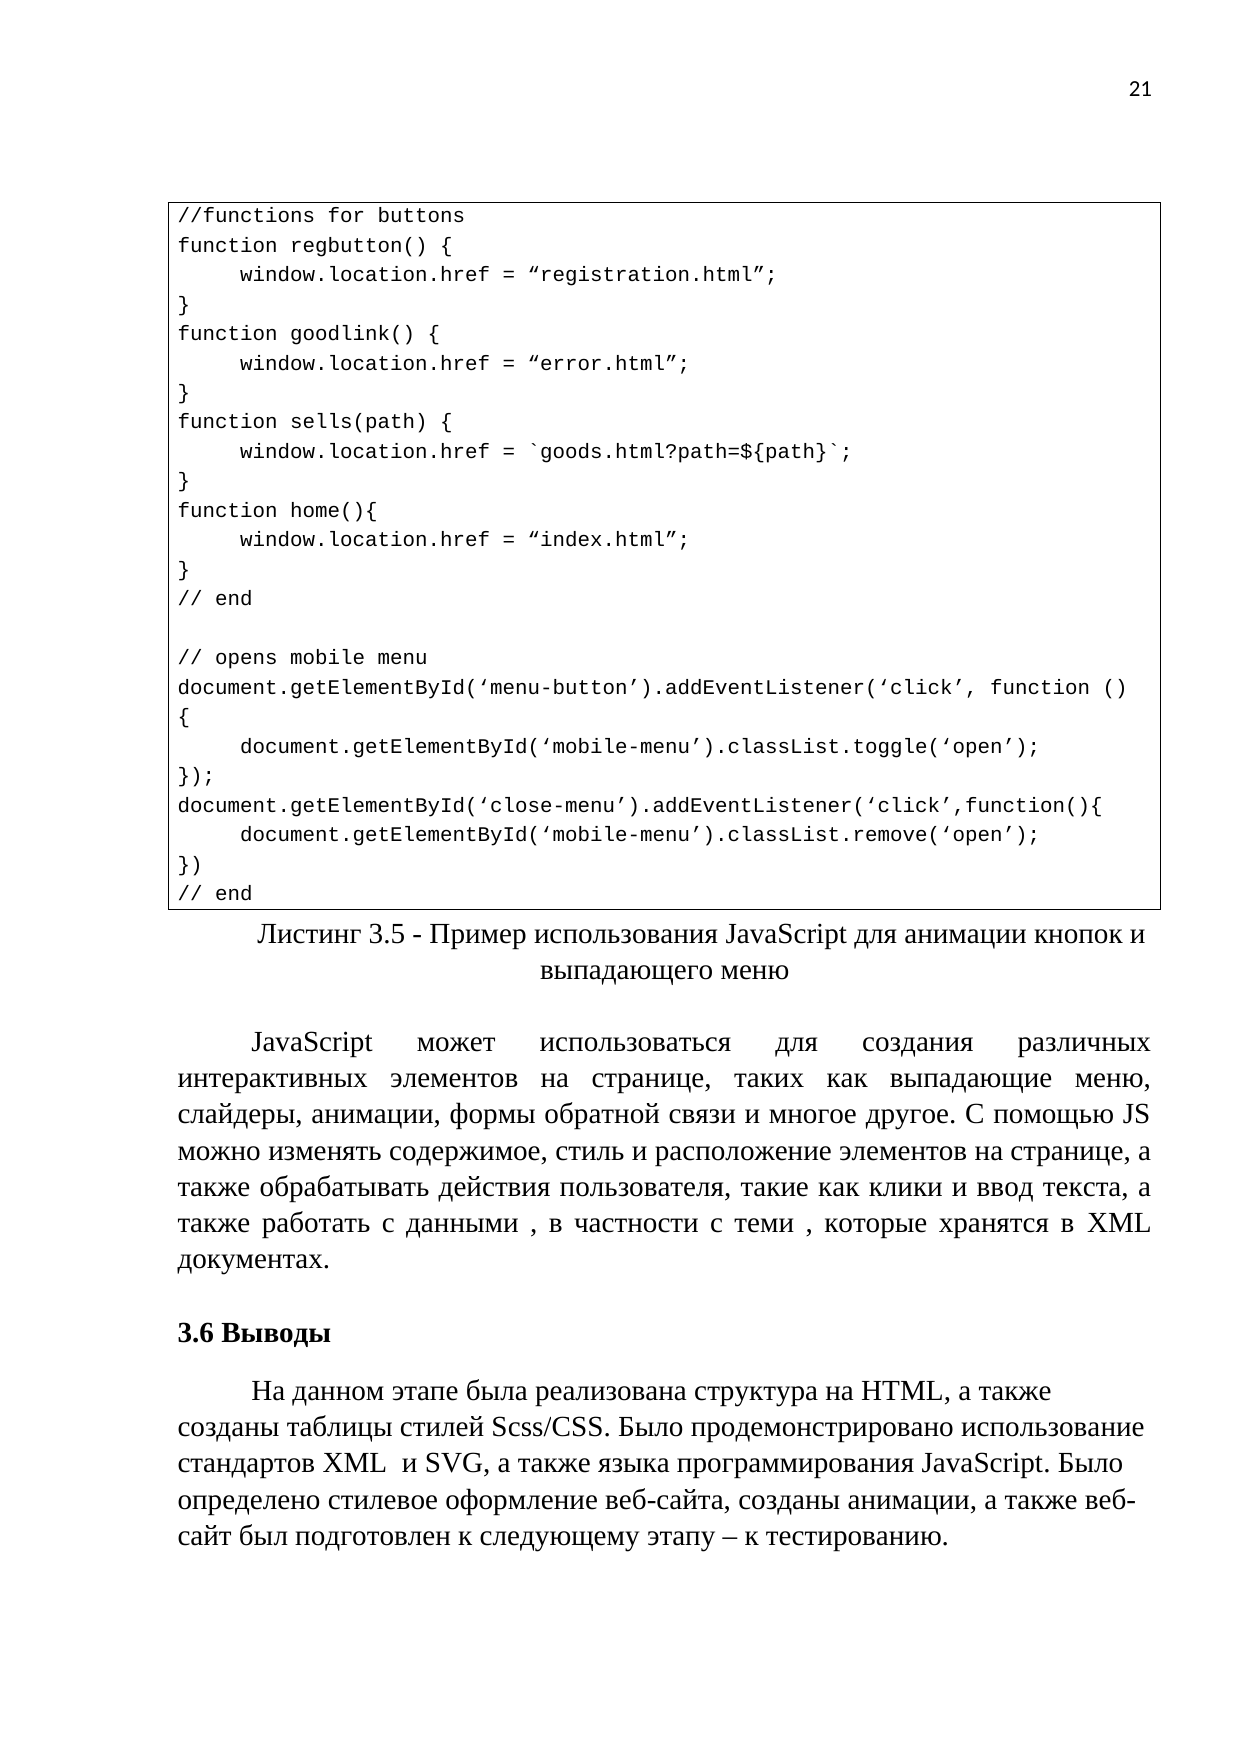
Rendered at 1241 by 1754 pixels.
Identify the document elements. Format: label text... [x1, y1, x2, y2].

text // end [169, 585, 1160, 612]
text window.location.href = “index.html”; [169, 526, 1160, 553]
text } [169, 379, 1160, 406]
text } [169, 291, 1160, 317]
text window.location.href = `goods.html?path=${path}`; [169, 438, 1160, 465]
text document.getElementById(‘mobile-menu’).classList.toggle(‘open’); [169, 733, 1160, 759]
text //functions for buttons [169, 203, 1160, 229]
text JavaScript может использоваться для создания различных интерактивных элементов на странице, таких как выпадающие меню, слайдеры, анимации, формы обратной связи и многое другое. С помощью JS можно изменять содержимое, стиль и расположение элементов на странице, а также обрабатывать действия пользователя, такие как клики и ввод текста, а также работать с данными , в частности с теми , которые хранятся в XML документах. [177, 1024, 1152, 1275]
text // end [169, 880, 1160, 909]
text window.location.href = “registration.html”; [169, 261, 1160, 288]
text } [169, 556, 1160, 583]
text function goodlink() { [169, 320, 1160, 347]
text На данном этапе была реализована структура на HTML, а также созданы таблицы стилей Scss/CSS. Было продемонстрировано использование стандартов XML и SVG, а также языка программирования JavaScript. Было определено стилевое оформление веб-сайта, созданы анимации, а также веб-сайт был подготовлен к следующему этапу – к тестированию. [177, 1373, 1155, 1551]
text function sells(path) { [169, 408, 1160, 435]
text } [169, 467, 1160, 494]
text document.getElementById(‘menu-button’).addEventListener(‘click’, function () { [169, 674, 1160, 730]
text document.getElementById(‘close-menu’).addEventListener(‘click’,function(){ [169, 792, 1160, 818]
text 3.6 Выводы [177, 1315, 1152, 1348]
text document.getElementById(‘mobile-menu’).classList.remove(‘open’); [169, 821, 1160, 848]
text window.location.href = “error.html”; [169, 349, 1160, 376]
text }) [169, 851, 1160, 877]
text function home(){ [169, 497, 1160, 524]
text // opens mobile menu [169, 644, 1160, 671]
text function regbutton() { [169, 232, 1160, 258]
text Листинг 3.5 - Пример использования JavaScript для анимации кнопок и выпадающего меню [177, 916, 1152, 986]
text }); [169, 762, 1160, 789]
